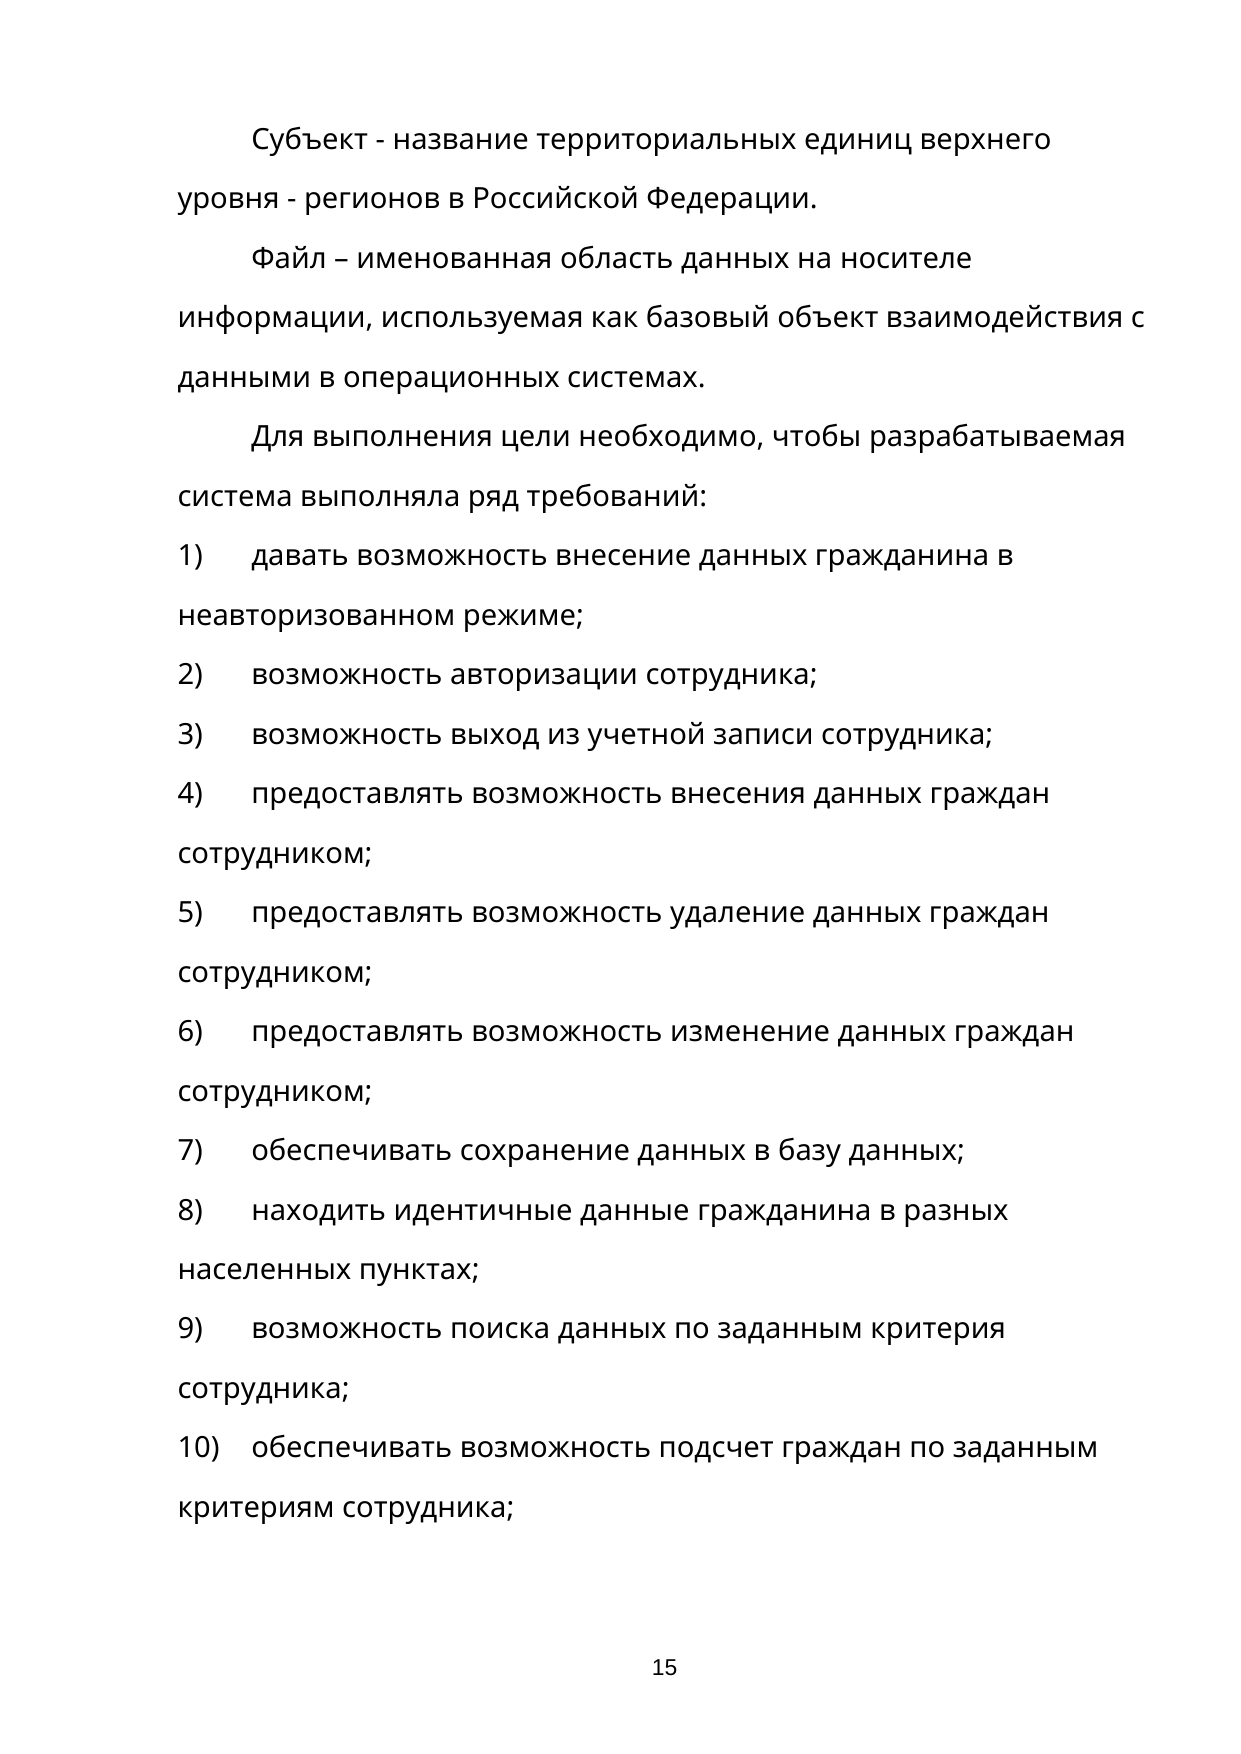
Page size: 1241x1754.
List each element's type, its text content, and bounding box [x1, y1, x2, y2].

list предоставлять возможность внесения данных граждан сотрудником; [177, 772, 1152, 872]
list находить идентичные данные гражданина в разных населенных пунктах; [177, 1189, 1152, 1288]
list возможность поиска данных по заданным критерия сотрудника; [177, 1308, 1152, 1407]
list предоставлять возможность изменение данных граждан сотрудником; [177, 1010, 1152, 1109]
list возможность выход из учетной записи сотрудника; [177, 713, 1152, 753]
list давать возможность внесение данных гражданина в неавторизованном режиме; [177, 534, 1152, 634]
text Для выполнения цели необходимо, чтобы разрабатываемая система выполняла ряд требований: [177, 416, 1152, 515]
list обеспечивать сохранение данных в базу данных; [177, 1129, 1152, 1169]
list возможность авторизации сотрудника; [177, 653, 1152, 693]
list обеспечивать возможность подсчет граждан по заданным критериям сотрудника; [177, 1427, 1152, 1526]
text Субъект - название территориальных единиц верхнего уровня - регионов в Российской Федерации. [177, 118, 1152, 217]
text Файл – именованная область данных на носителе информации, используемая как базовый объект взаимодействия с данными в операционных системах. [177, 237, 1152, 396]
list предоставлять возможность удаление данных граждан сотрудником; [177, 891, 1152, 991]
